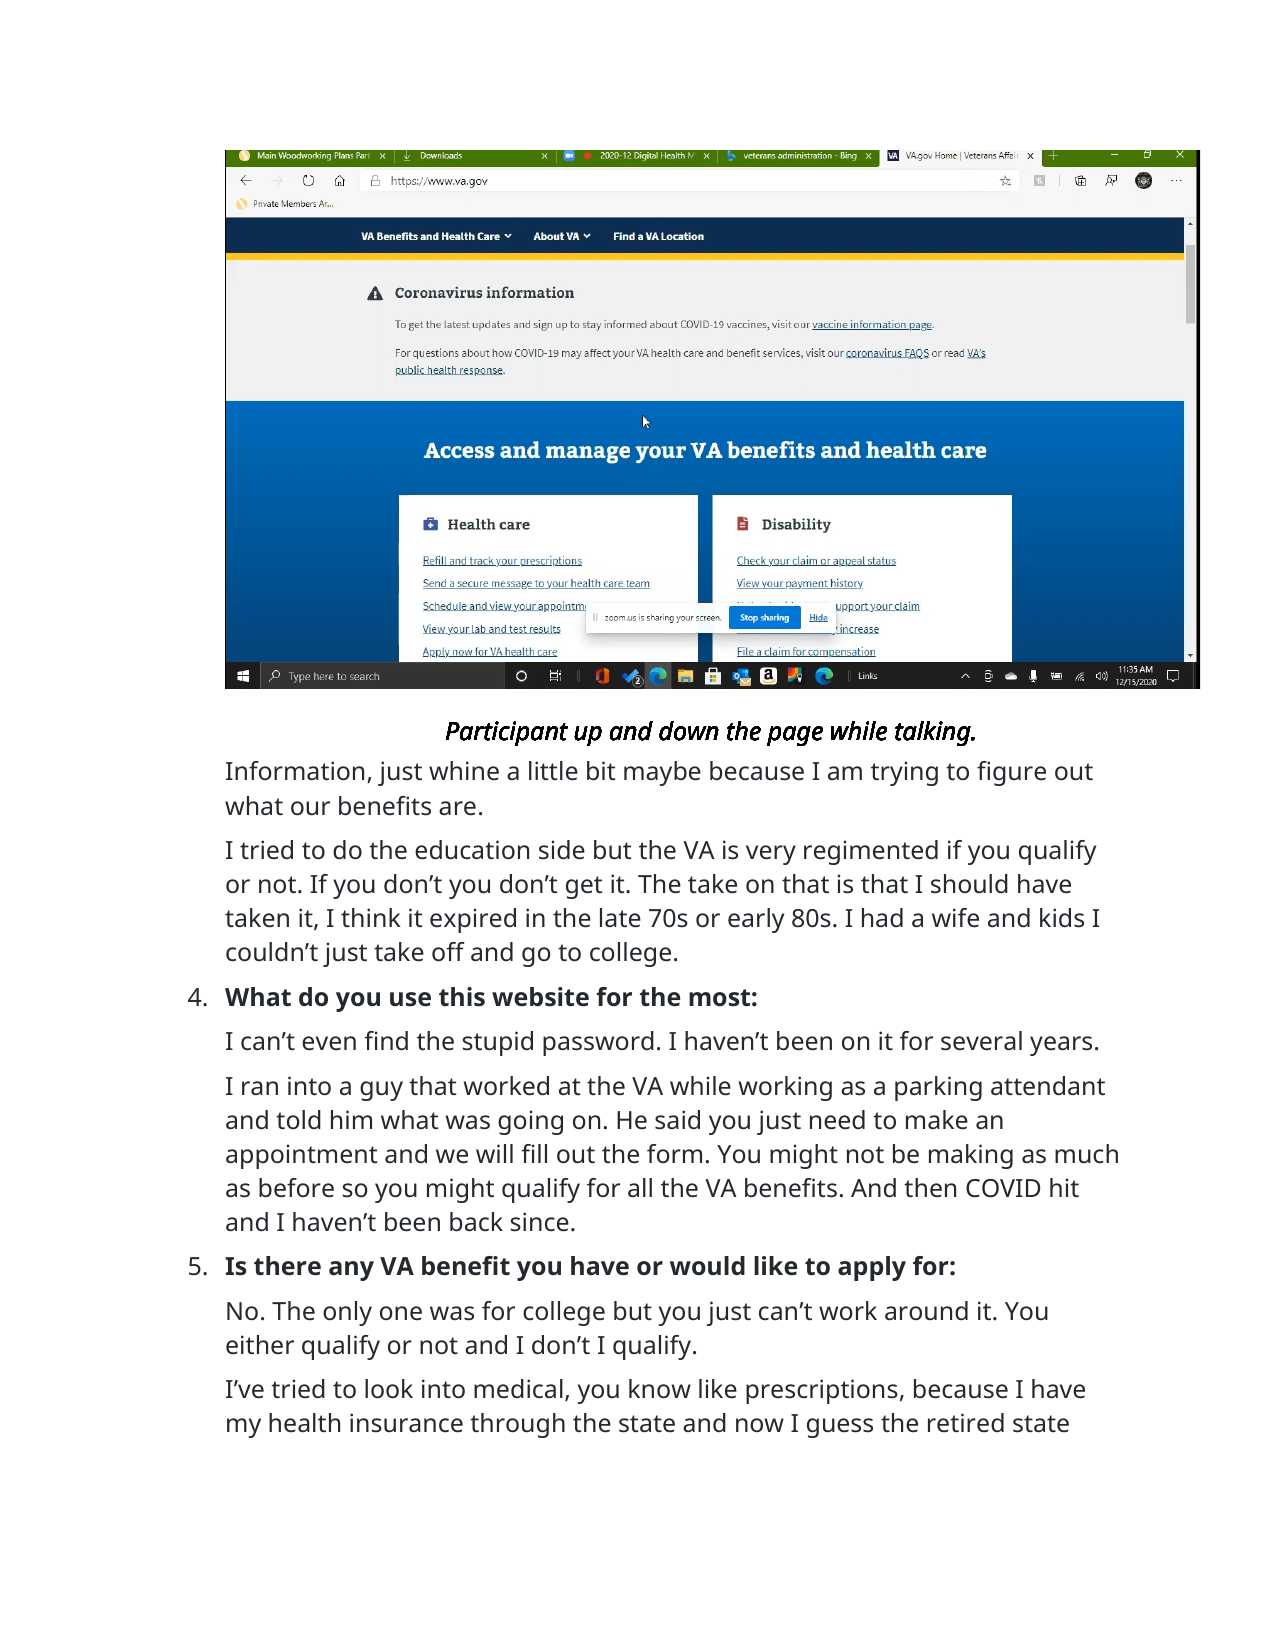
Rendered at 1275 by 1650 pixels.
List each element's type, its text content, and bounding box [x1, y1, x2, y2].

text No. The only one was for college but you just can’t work around it. You either qualify or not and I don’t I qualify. [225, 1293, 1125, 1362]
text Information, just whine a little bit maybe because I am trying to figure out what our benefits are. [225, 689, 1125, 822]
text I tried to do the education side but the VA is very regimented if you qualify or not. If you don’t you don’t get it. The take on that is that I should have taken it, I think it expired in the late 70s or early 80s. I had a wife and kids I couldn’t just take off and go to college. [225, 833, 1125, 969]
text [225, 1372, 1125, 1440]
picture [225, 150, 1200, 689]
list Is there any VA benefit you have or would like to apply for: [187, 1249, 1125, 1283]
text I ran into a guy that worked at the VA while working as a parking attendant and told him what was going on. He said you just need to make an appointment and we will fill out the form. You might not be making as much as before so you might qualify for all the VA benefits. And then COVID hit and I haven’t been back since. [225, 1068, 1125, 1238]
list What do you use this website for the most: [187, 979, 1125, 1013]
text I can’t even find the stupid password. I haven’t been on it for several years. [225, 1024, 1125, 1058]
